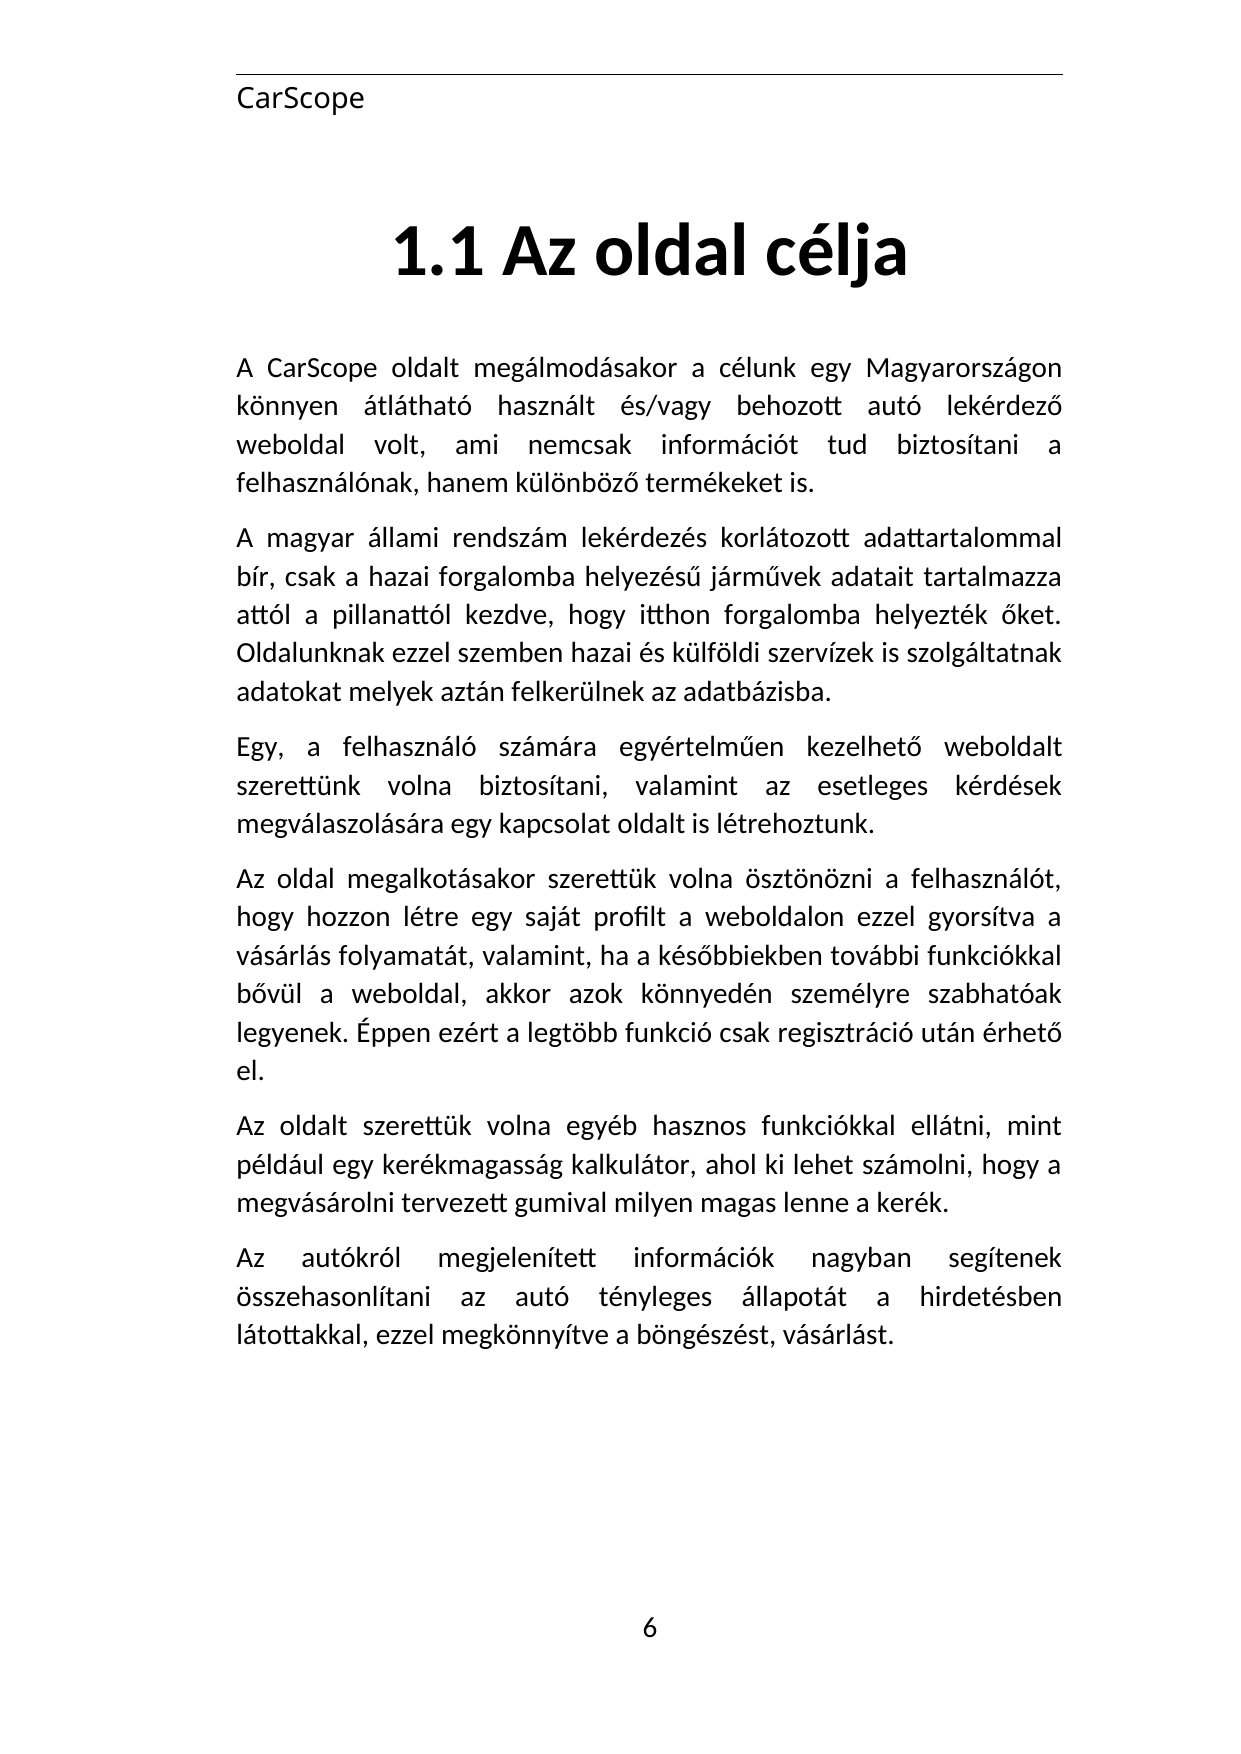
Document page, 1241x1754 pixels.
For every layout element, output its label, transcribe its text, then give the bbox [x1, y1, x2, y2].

text A CarScope oldalt megálmodásakor a célunk egy Magyarországon könnyen átlátható használt és/vagy behozott autó lekérdező weboldal volt, ami nemcsak információt tud biztosítani a felhasználónak, hanem különböző termékeket is. [236, 349, 1063, 500]
text Az autókról megjelenített információk nagyban segítenek összehasonlítani az autó tényleges állapotát a hirdetésben látottakkal, ezzel megkönnyítve a böngészést, vásárlást. [236, 1239, 1063, 1352]
text Egy, a felhasználó számára egyértelműen kezelhető weboldalt szerettünk volna biztosítani, valamint az esetleges kérdések megválaszolására egy kapcsolat oldalt is létrehoztunk. [236, 728, 1063, 841]
text Az oldalt szerettük volna egyéb hasznos funkciókkal ellátni, mint például egy kerékmagasság kalkulátor, ahol ki lehet számolni, hogy a megvásárolni tervezett gumival milyen magas lenne a kerék. [236, 1107, 1063, 1220]
text A magyar állami rendszám lekérdezés korlátozott adattartalommal bír, csak a hazai forgalomba helyezésű járművek adatait tartalmazza attól a pillanattól kezdve, hogy itthon forgalomba helyezték őket. Oldalunknak ezzel szemben hazai és külföldi szervízek is szolgáltatnak adatokat melyek aztán felkerülnek az adatbázisba. [236, 519, 1063, 709]
text Az oldal megalkotásakor szerettük volna ösztönözni a felhasználót, hogy hozzon létre egy saját profilt a weboldalon ezzel gyorsítva a vásárlás folyamatát, valamint, ha a későbbiekben további funkciókkal bővül a weboldal, akkor azok könnyedén személyre szabhatóak legyenek. Éppen ezért a legtöbb funkció csak regisztráció után érhető el. [236, 860, 1063, 1088]
subtitle Az oldal célja [236, 202, 1063, 294]
